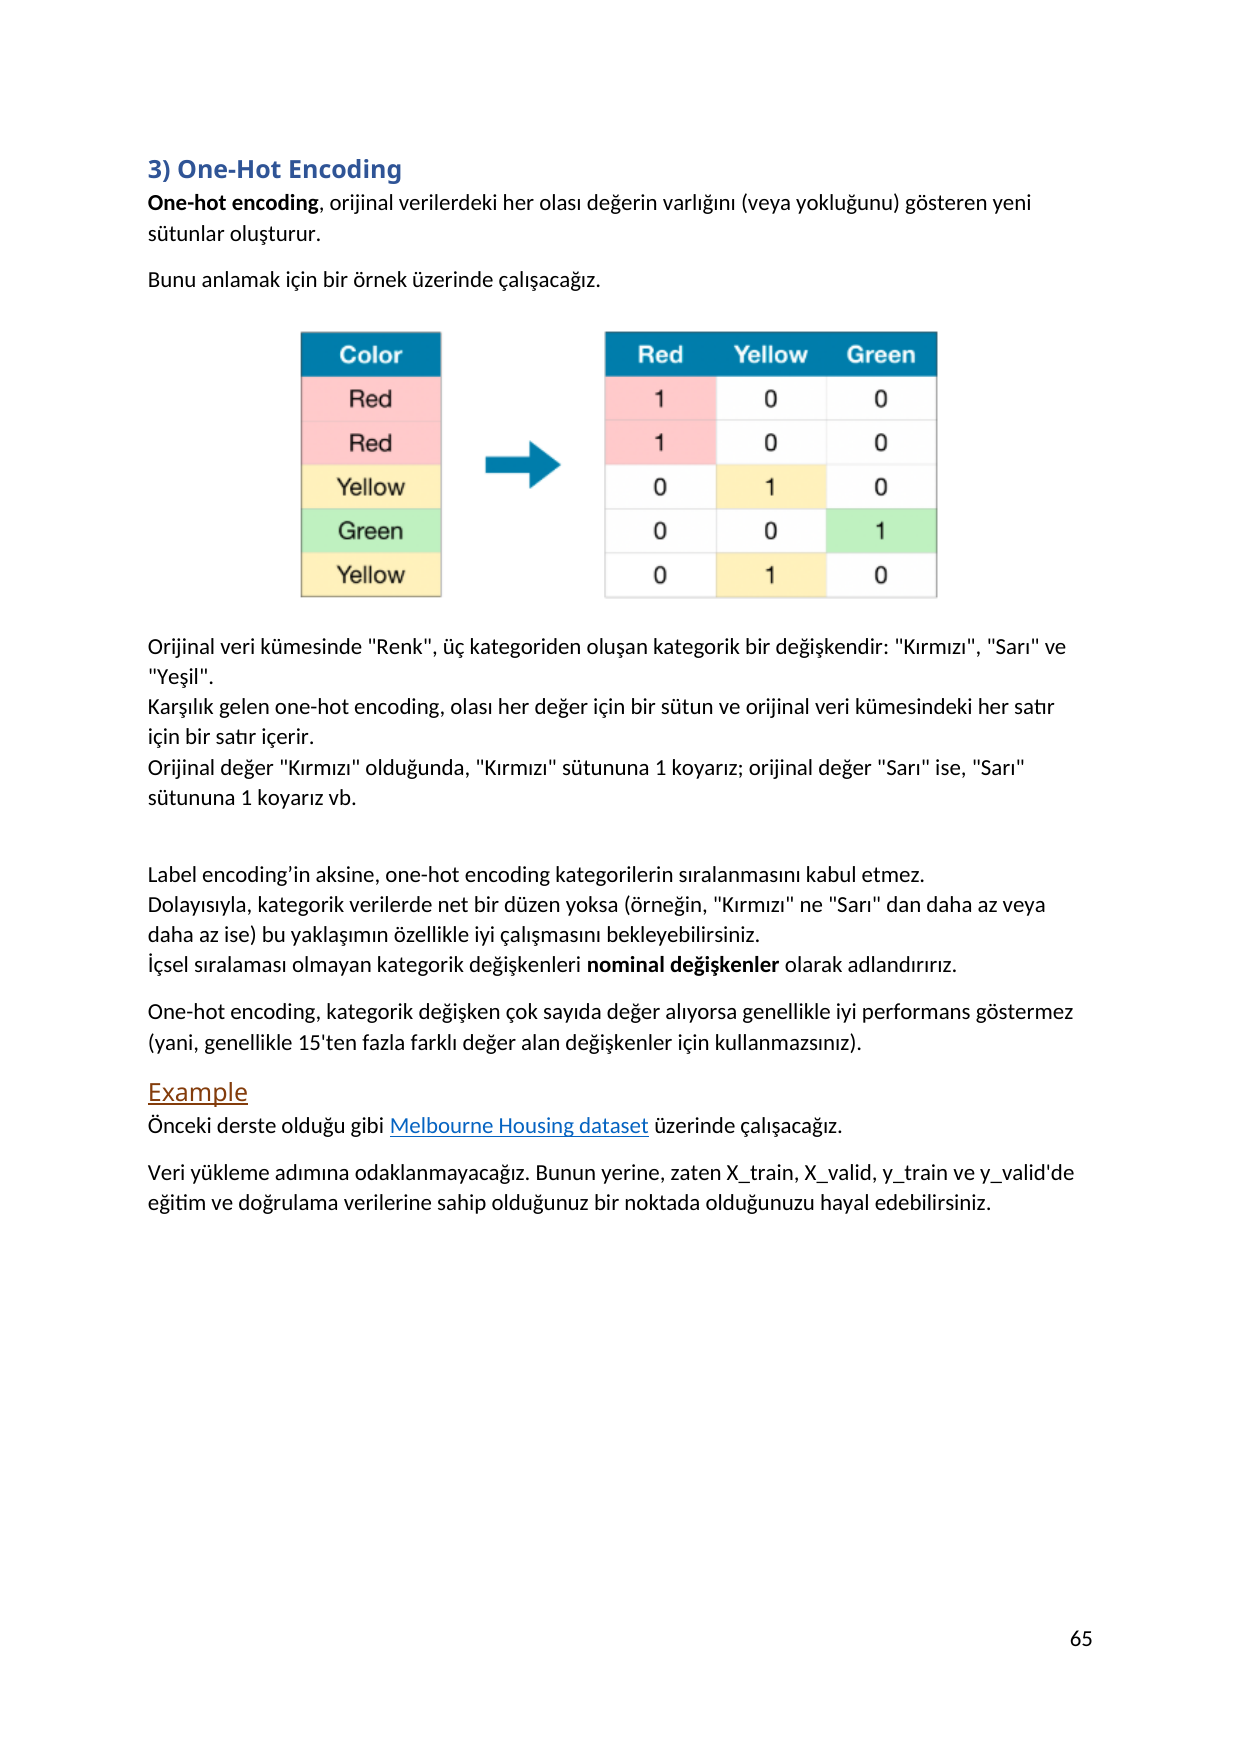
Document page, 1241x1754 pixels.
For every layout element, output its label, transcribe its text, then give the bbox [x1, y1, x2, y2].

text One-hot encoding, orijinal verilerdeki her olası değerin varlığını (veya yokluğunu) gösteren yeni sütunlar oluşturur. [148, 188, 1093, 247]
text Orijinal veri kümesinde "Renk", üç kategoriden oluşan kategorik bir değişkendir: "Kırmızı", "Sarı" ve "Yeşil". Karşılık gelen one-hot encoding, olası her değer için bir sütun ve orijinal veri kümesindeki her satır için bir satır içerir. Orijinal değer "Kırmızı" olduğunda, "Kırmızı" sütununa 1 koyarız; orijinal değer "Sarı" ise, "Sarı" sütununa 1 koyarız vb. [148, 632, 1093, 841]
subtitle 3) One-Hot Encoding [148, 152, 1093, 186]
text One-hot encoding, kategorik değişken çok sayıda değer alıyorsa genellikle iyi performans göstermez (yani, genellikle 15'ten fazla farklı değer alan değişkenler için kullanmazsınız). [148, 997, 1093, 1056]
subtitle Example [148, 1074, 1093, 1109]
text Veri yükleme adımına odaklanmayacağız. Bunun yerine, zaten X_train, X_valid, y_train ve y_valid'de eğitim ve doğrulama verilerine sahip olduğunuz bir noktada olduğunuzu hayal edebilirsiniz. [148, 1158, 1093, 1216]
text Bunu anlamak için bir örnek üzerinde çalışacağız. [148, 266, 1093, 294]
text Label encoding’in aksine, one-hot encoding kategorilerin sıralanmasını kabul etmez. Dolayısıyla, kategorik verilerde net bir düzen yoksa (örneğin, "Kırmızı" ne "Sarı" dan daha az veya daha az ise) bu yaklaşımın özellikle iyi çalışmasını bekleyebilirsiniz. İçsel sıralaması olmayan kategorik değişkenleri nominal değişkenler olarak adlandırırız. [148, 860, 1093, 979]
picture [284, 312, 956, 613]
text Önceki derste olduğu gibi Melbourne Housing dataset üzerinde çalışacağız. [148, 1111, 1093, 1139]
